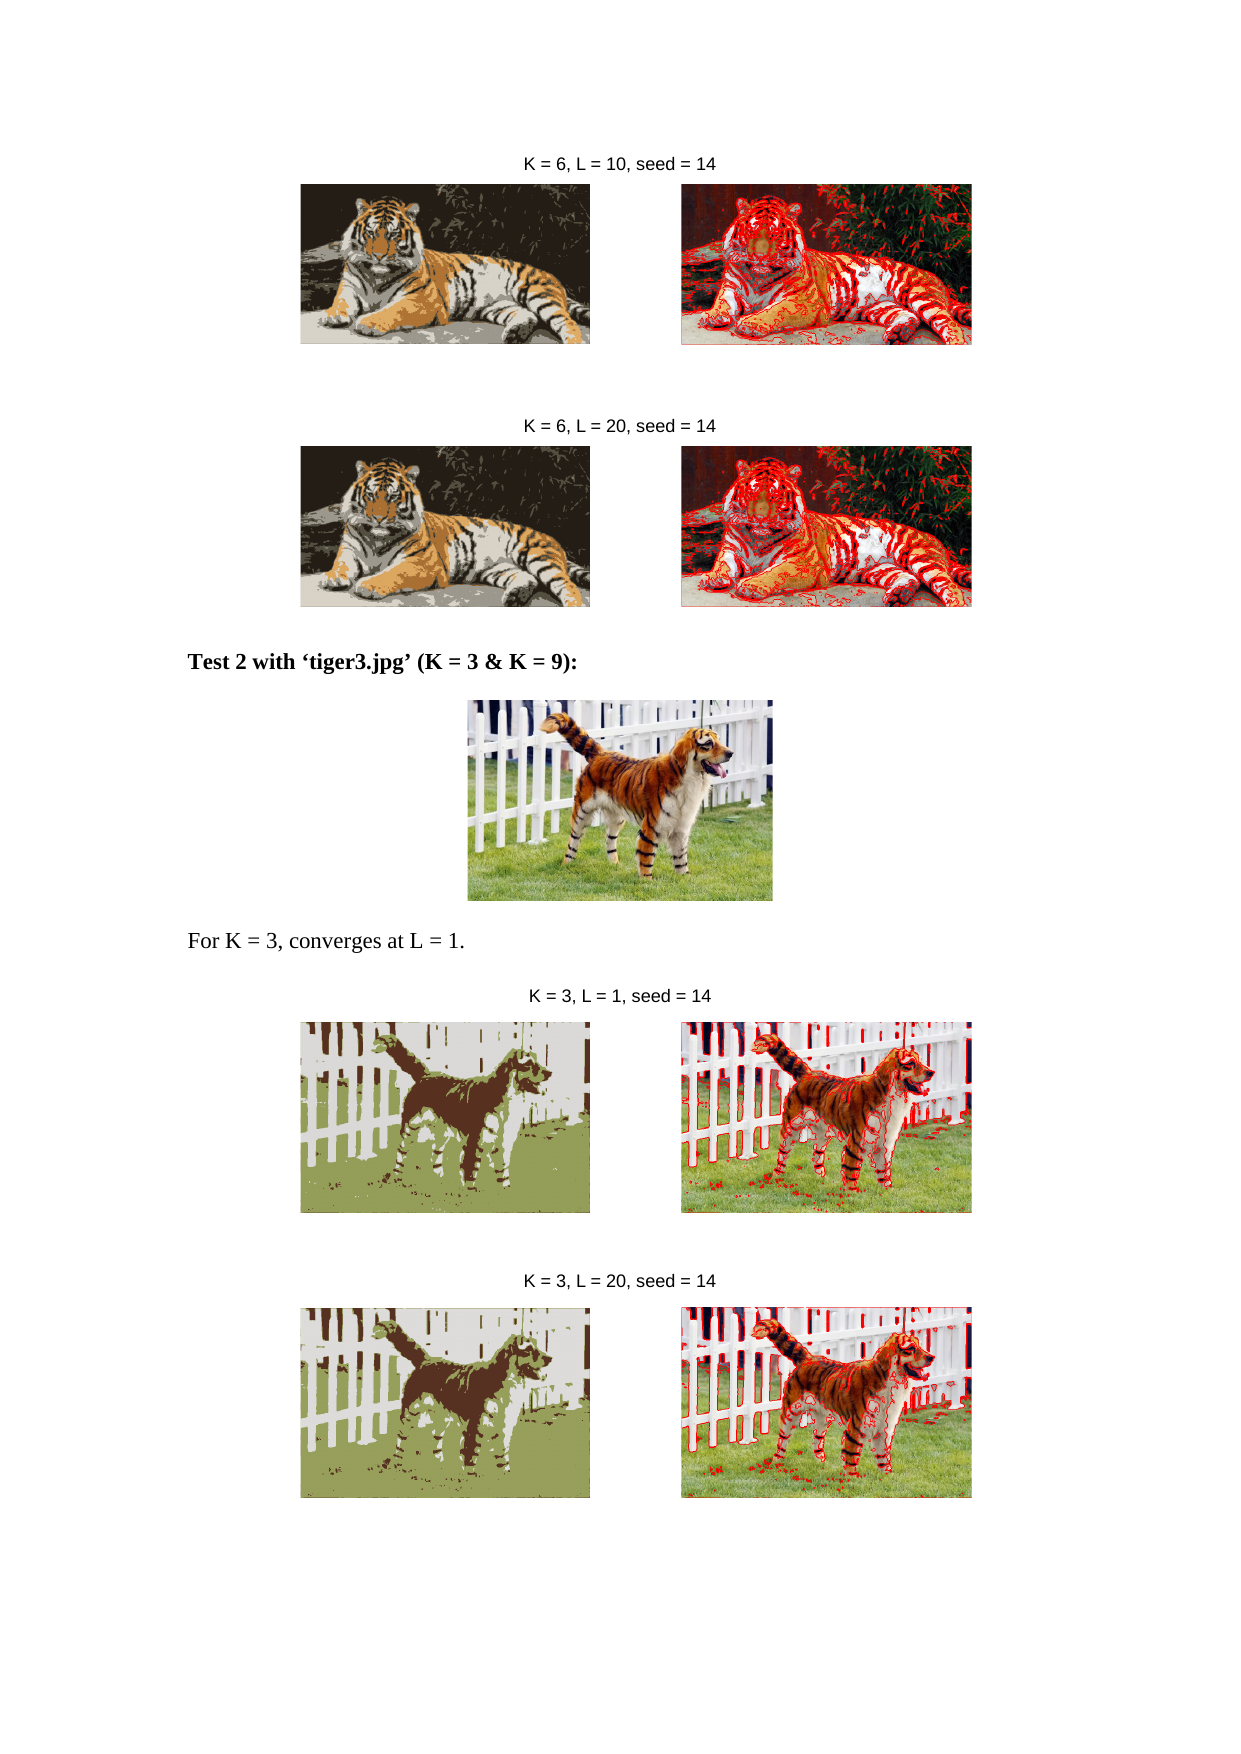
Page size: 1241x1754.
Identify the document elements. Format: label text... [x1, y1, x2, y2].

text For K = 3, converges at L = 1. [187, 927, 1053, 953]
picture [467, 700, 773, 901]
text Test 2 with ‘tiger3.jpg’ (K = 3 & K = 9): [187, 648, 1053, 674]
